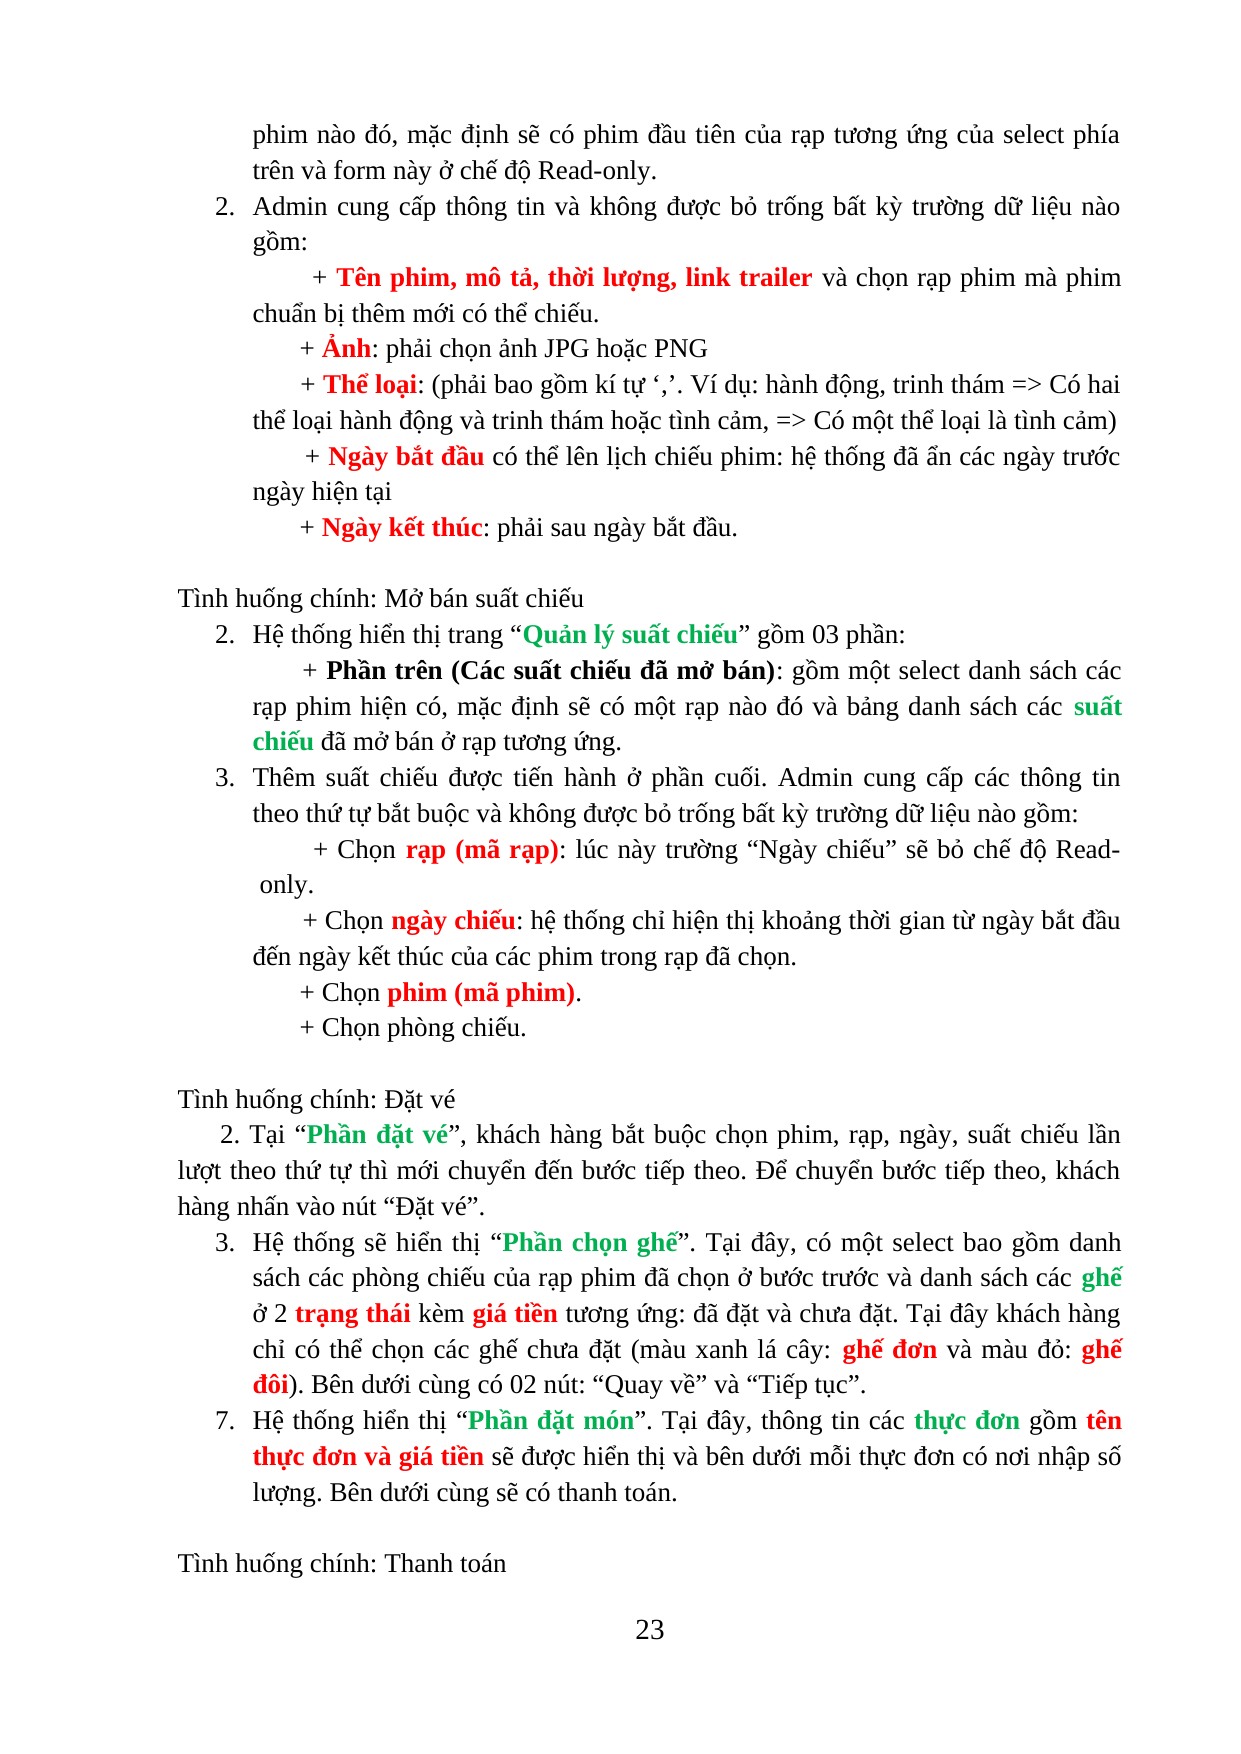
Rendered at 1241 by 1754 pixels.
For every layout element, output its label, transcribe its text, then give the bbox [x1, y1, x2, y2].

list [215, 118, 1122, 185]
text 2. Tại “Phần đặt vé”, khách hàng bắt buộc chọn phim, rạp, ngày, suất chiếu lần lượt theo thứ tự thì mới chuyển đến bước tiếp theo. Để chuyển bước tiếp theo, khách hàng nhấn vào nút “Đặt vé”. [177, 1118, 1122, 1221]
list + Chọn ngày chiếu: hệ thống chỉ hiện thị khoảng thời gian từ ngày bắt đầu đến ngày kết thúc của các phim trong rạp đã chọn. [252, 904, 1122, 971]
list + Thể loại: (phải bao gồm kí tự ‘,’. Ví dụ: hành động, trinh thám => Có hai thể loại hành động và trinh thám hoặc tình cảm, => Có một thể loại là tình cảm) [252, 368, 1122, 435]
text Tình huống chính: Mở bán suất chiếu [177, 583, 1122, 614]
list Thêm suất chiếu được tiến hành ở phần cuối. Admin cung cấp các thông tin theo thứ tự bắt buộc và không được bỏ trống bất kỳ trường dữ liệu nào gồm: [215, 761, 1122, 828]
list + Ngày kết thúc: phải sau ngày bắt đầu. [252, 511, 1122, 542]
list + Chọn phòng chiếu. [252, 1011, 1122, 1042]
list Admin cung cấp thông tin và không được bỏ trống bất kỳ trường dữ liệu nào gồm: [215, 189, 1122, 256]
list + Ảnh: phải chọn ảnh JPG hoặc PNG [252, 332, 1122, 364]
list + Ngày bắt đầu có thể lên lịch chiếu phim: hệ thống đã ẩn các ngày trước ngày hiện tại [252, 440, 1122, 507]
text Tình huống chính: Thanh toán [177, 1547, 1122, 1578]
text Tình huống chính: Đặt vé [177, 1083, 1122, 1114]
list Hệ thống sẽ hiển thị “Phần chọn ghế”. Tại đây, có một select bao gồm danh sách các phòng chiếu của rạp phim đã chọn ở bước trước và danh sách các ghế ở 2 trạng thái kèm giá tiền tương ứng: đã đặt và chưa đặt. Tại đây khách hàng chỉ có thể chọn các ghế chưa đặt (màu xanh lá cây: ghế đơn và màu đỏ: ghế đôi). Bên dưới cùng có 02 nút: “Quay về” và “Tiếp tục”. [215, 1226, 1122, 1400]
list + Phần trên (Các suất chiếu đã mở bán): gồm một select danh sách các rạp phim hiện có, mặc định sẽ có một rạp nào đó và bảng danh sách các suất chiếu đã mở bán ở rạp tương ứng. [252, 654, 1122, 757]
list Hệ thống hiển thị trang “Quản lý suất chiếu” gồm 03 phần: [215, 618, 1122, 649]
list + Tên phim, mô tả, thời lượng, link trailer và chọn rạp phim mà phim chuẩn bị thêm mới có thể chiếu. [252, 261, 1122, 328]
list Hệ thống hiển thị “Phần đặt món”. Tại đây, thông tin các thực đơn gồm tên thực đơn và giá tiền sẽ được hiển thị và bên dưới mỗi thực đơn có nơi nhập số lượng. Bên dưới cùng sẽ có thanh toán. [215, 1404, 1122, 1507]
text + Chọn rạp (mã rạp): lúc này trường “Ngày chiếu” sẽ bỏ chế độ Read-only. [259, 833, 1122, 899]
list + Chọn phim (mã phim). [252, 976, 1122, 1007]
